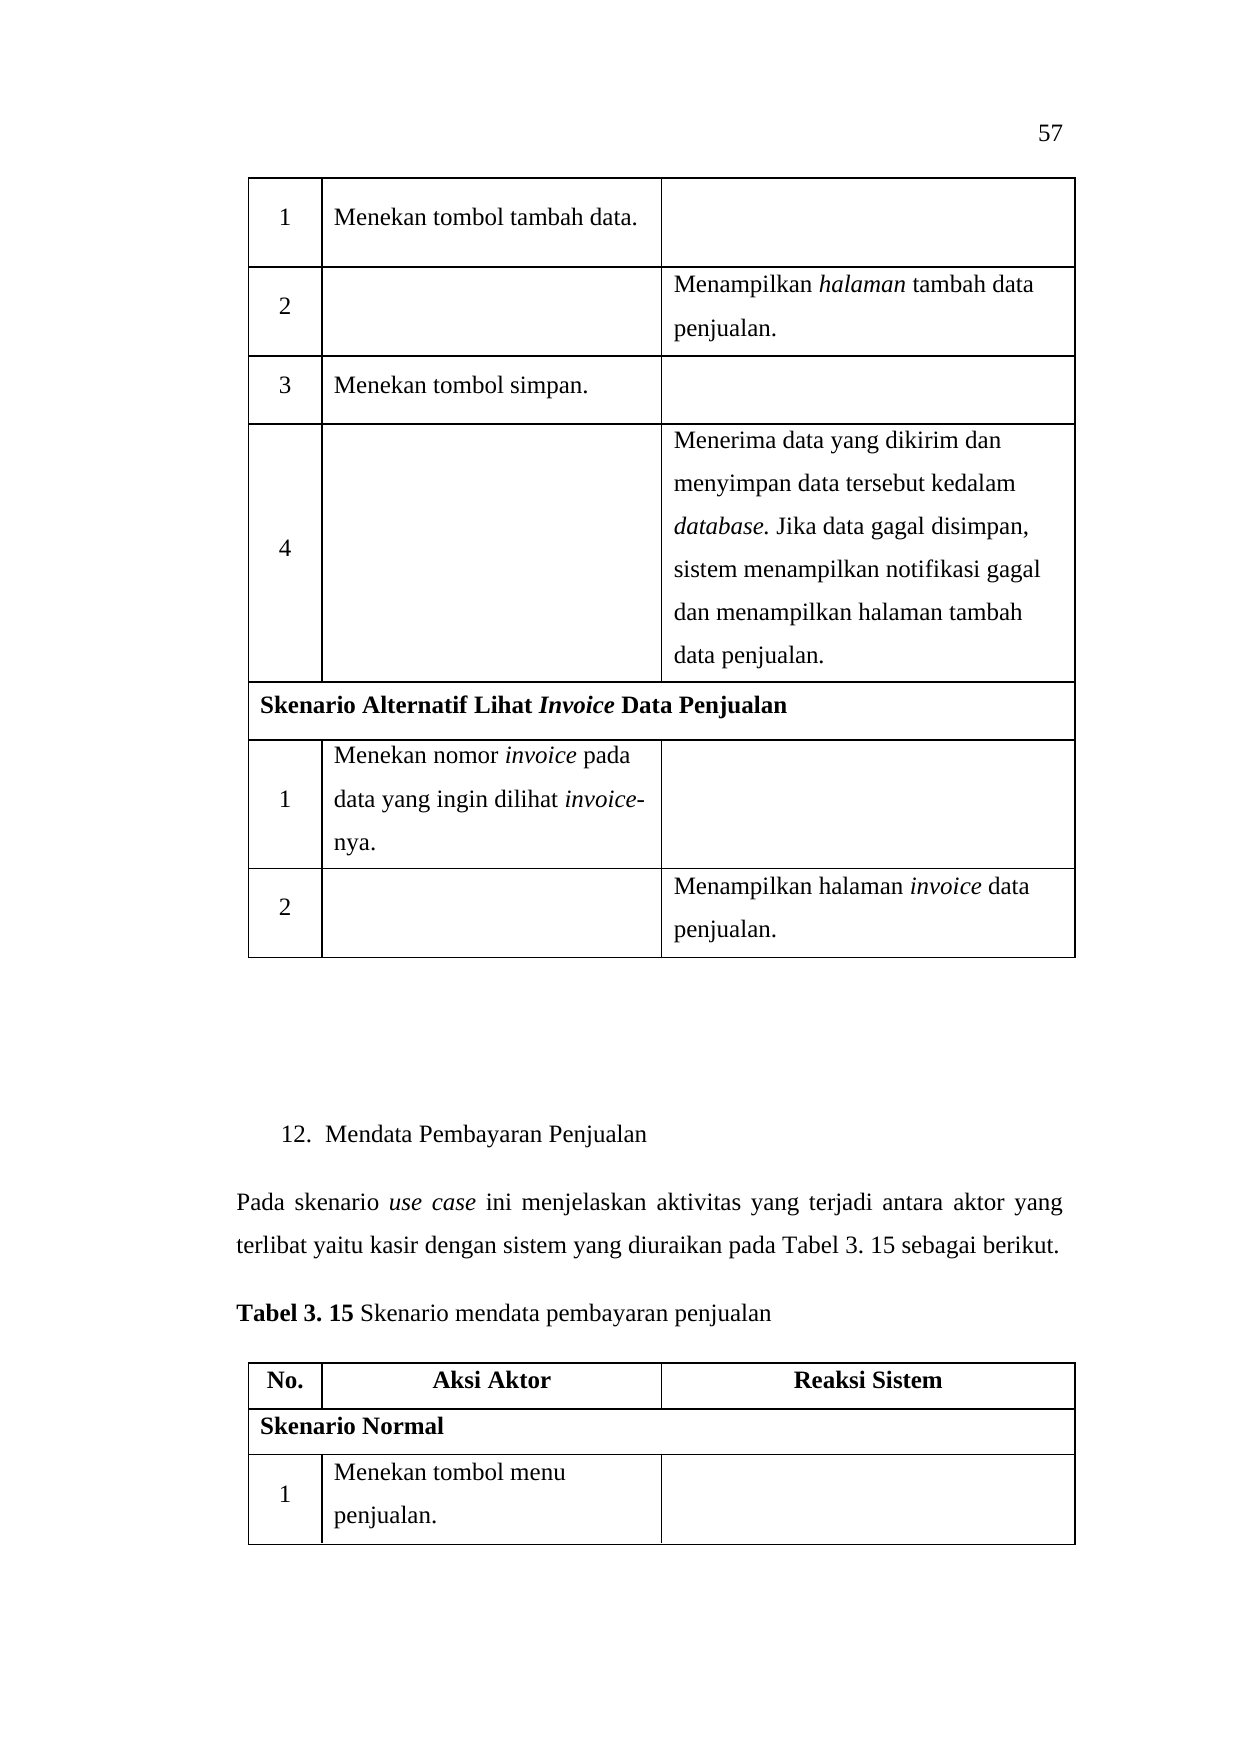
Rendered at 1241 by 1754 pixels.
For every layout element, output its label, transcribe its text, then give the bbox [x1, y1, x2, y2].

table_cell 1 [249, 1455, 321, 1543]
table_cell Menampilkan halaman tambah data penjualan. [662, 268, 1074, 355]
table_header Reaksi Sistem [662, 1364, 1074, 1408]
table_cell Menekan tombol simpan. [323, 357, 661, 423]
text Tabel 3. 15 Skenario mendata pembayaran penjualan [236, 1298, 1063, 1327]
table_cell 4 [249, 425, 321, 681]
table_header Aksi Aktor [323, 1364, 661, 1408]
table_cell [323, 869, 661, 957]
table_cell [662, 1455, 1074, 1543]
table_cell [662, 357, 1074, 423]
table_cell Menampilkan halaman invoice data penjualan. [662, 869, 1074, 957]
table_cell 1 [249, 179, 321, 266]
table_header No. [249, 1364, 321, 1408]
table_cell Skenario Normal [249, 1410, 1074, 1453]
table_cell [323, 268, 661, 355]
table_cell Menekan tombol menu penjualan. [323, 1455, 661, 1543]
table_cell 3 [249, 357, 321, 423]
table_cell Menekan tombol tambah data. [323, 179, 661, 266]
table_cell Skenario Alternatif Lihat Invoice Data Penjualan [249, 683, 1074, 739]
table_cell 1 [249, 741, 321, 868]
table_cell Menerima data yang dikirim dan menyimpan data tersebut kedalam database. Jika data gagal disimpan, sistem menampilkan notifikasi gagal dan menampilkan halaman tambah data penjualan. [662, 425, 1074, 681]
table_cell 2 [249, 268, 321, 355]
table_cell 2 [249, 869, 321, 957]
table_cell [662, 741, 1074, 868]
text Pada skenario use case ini menjelaskan aktivitas yang terjadi antara aktor yang terlibat yaitu kasir dengan sistem yang diuraikan pada Tabel 3. 15 sebagai berikut. [236, 1187, 1063, 1259]
table_cell [662, 179, 1074, 266]
list Mendata Pembayaran Penjualan [281, 1119, 1063, 1148]
table_cell [323, 425, 661, 681]
table_cell Menekan nomor invoice pada data yang ingin dilihat invoice-nya. [323, 741, 661, 868]
